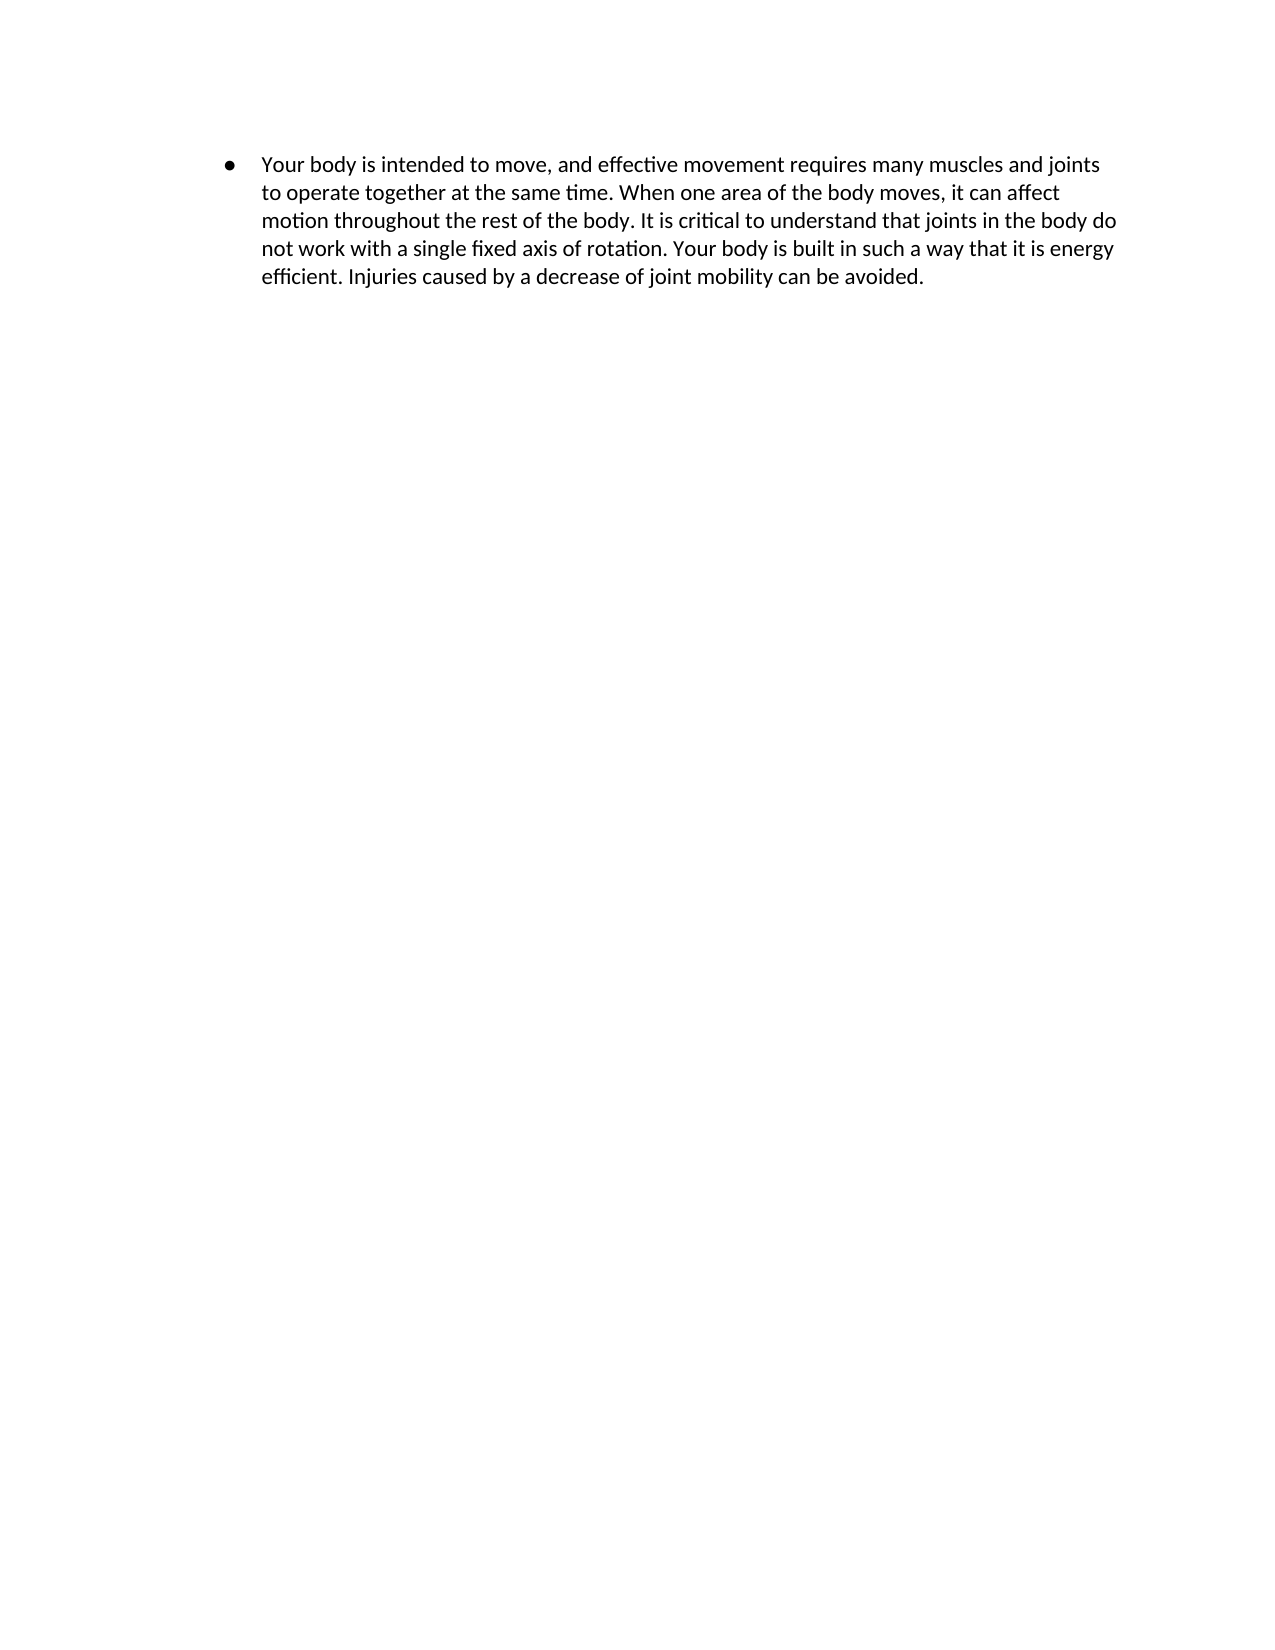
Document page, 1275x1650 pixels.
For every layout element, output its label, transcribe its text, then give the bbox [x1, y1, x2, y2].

list Your body is intended to move, and effective movement requires many muscles and joints to operate together at the same time. When one area of the body moves, it can affect motion throughout the rest of the body. It is critical to understand that joints in the body do not work with a single fixed axis of rotation. Your body is built in such a way that it is energy efficient. Injuries caused by a decrease of joint mobility can be avoided. [224, 150, 1125, 290]
